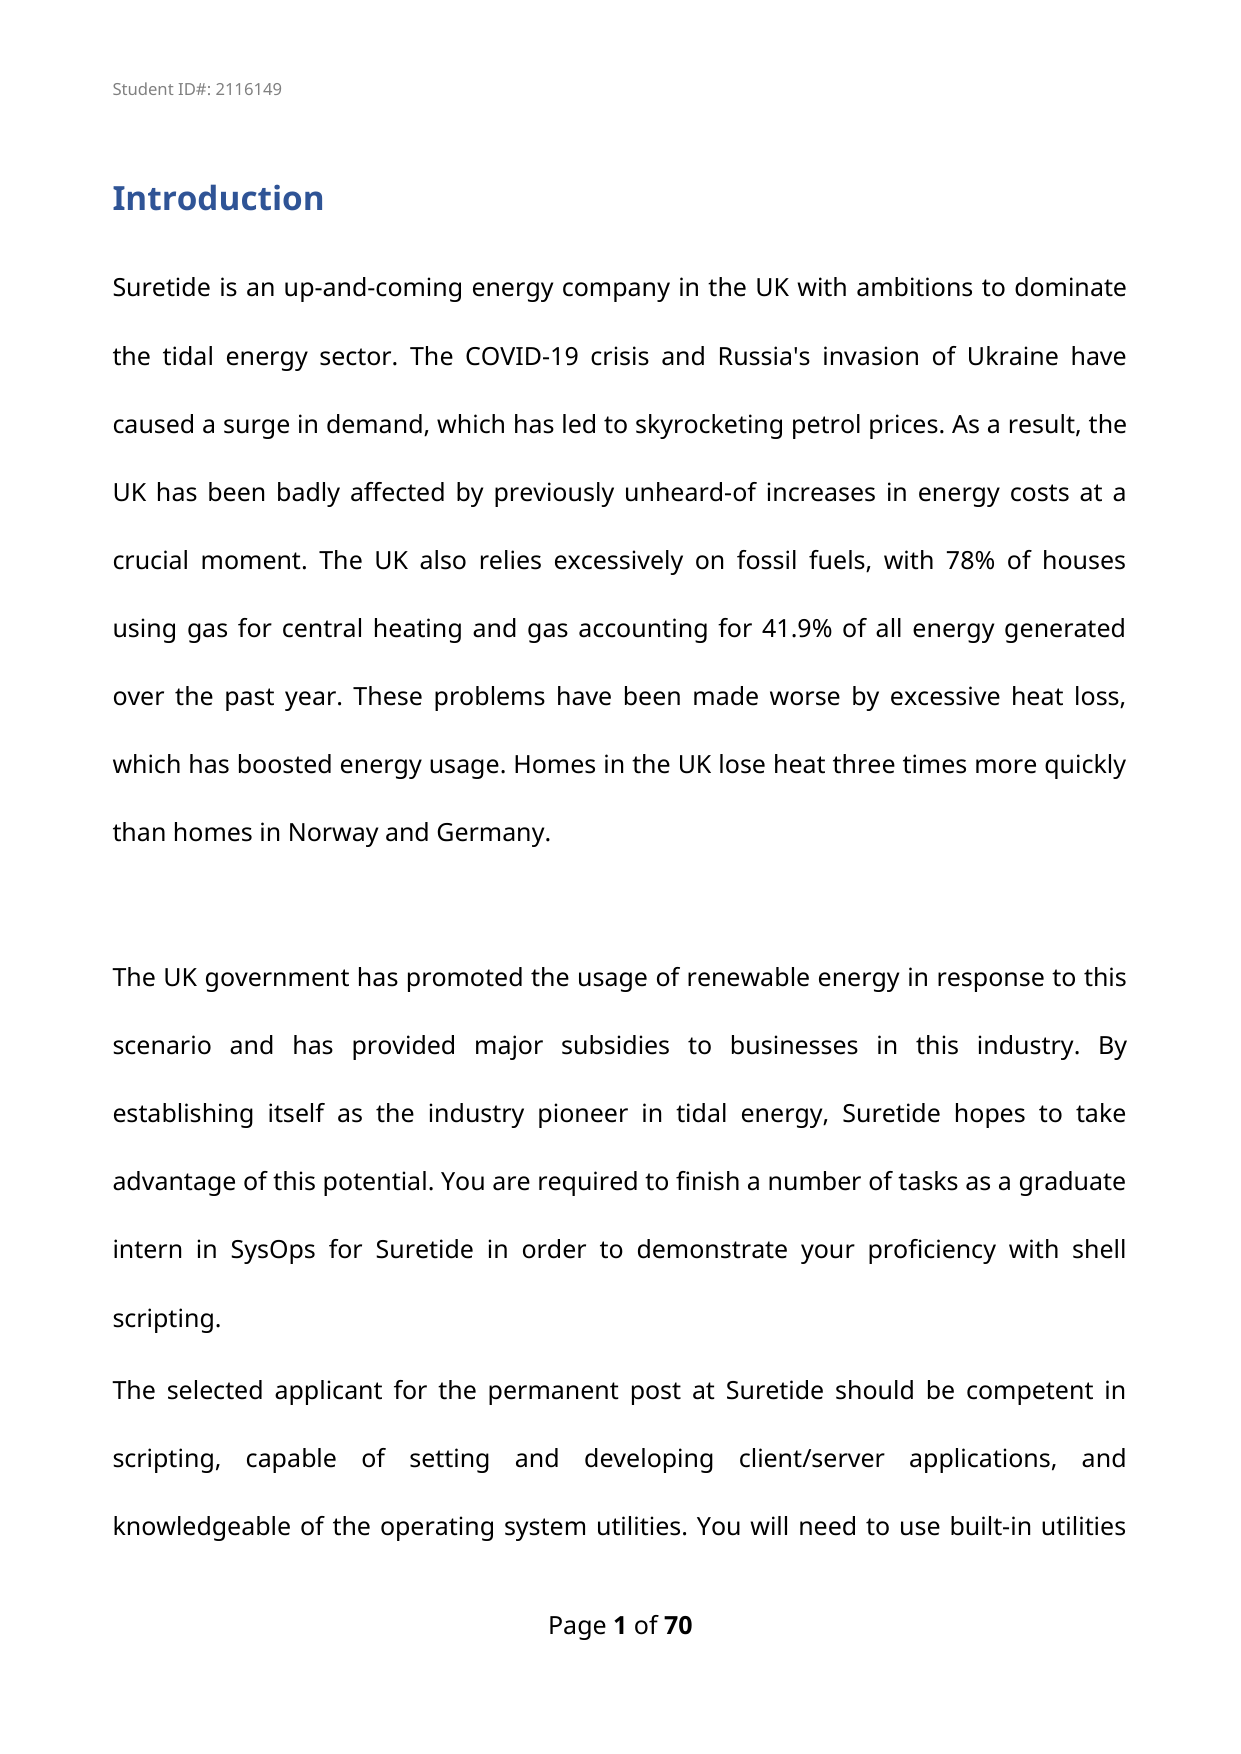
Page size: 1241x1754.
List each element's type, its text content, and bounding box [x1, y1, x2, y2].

text The UK government has promoted the usage of renewable energy in response to this scenario and has provided major subsidies to businesses in this industry. By establishing itself as the industry pioneer in tidal energy, Suretide hopes to take advantage of this potential. You are required to finish a number of tasks as a graduate intern in SysOps for Suretide in order to demonstrate your proficiency with shell scripting. [112, 959, 1128, 1334]
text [112, 1372, 1128, 1543]
text Suretide is an up-and-coming energy company in the UK with ambitions to dominate the tidal energy sector. The COVID-19 crisis and Russia's invasion of Ukraine have caused a surge in demand, which has led to skyrocketing petrol prices. As a result, the UK has been badly affected by previously unheard-of increases in energy costs at a crucial moment. The UK also relies excessively on fossil fuels, with 78% of houses using gas for central heating and gas accounting for 41.9% of all energy generated over the past year. These problems have been made worse by excessive heat loss, which has boosted energy usage. Homes in the UK lose heat three times more quickly than homes in Norway and Germany. [112, 270, 1128, 849]
subtitle Introduction [112, 175, 1128, 220]
